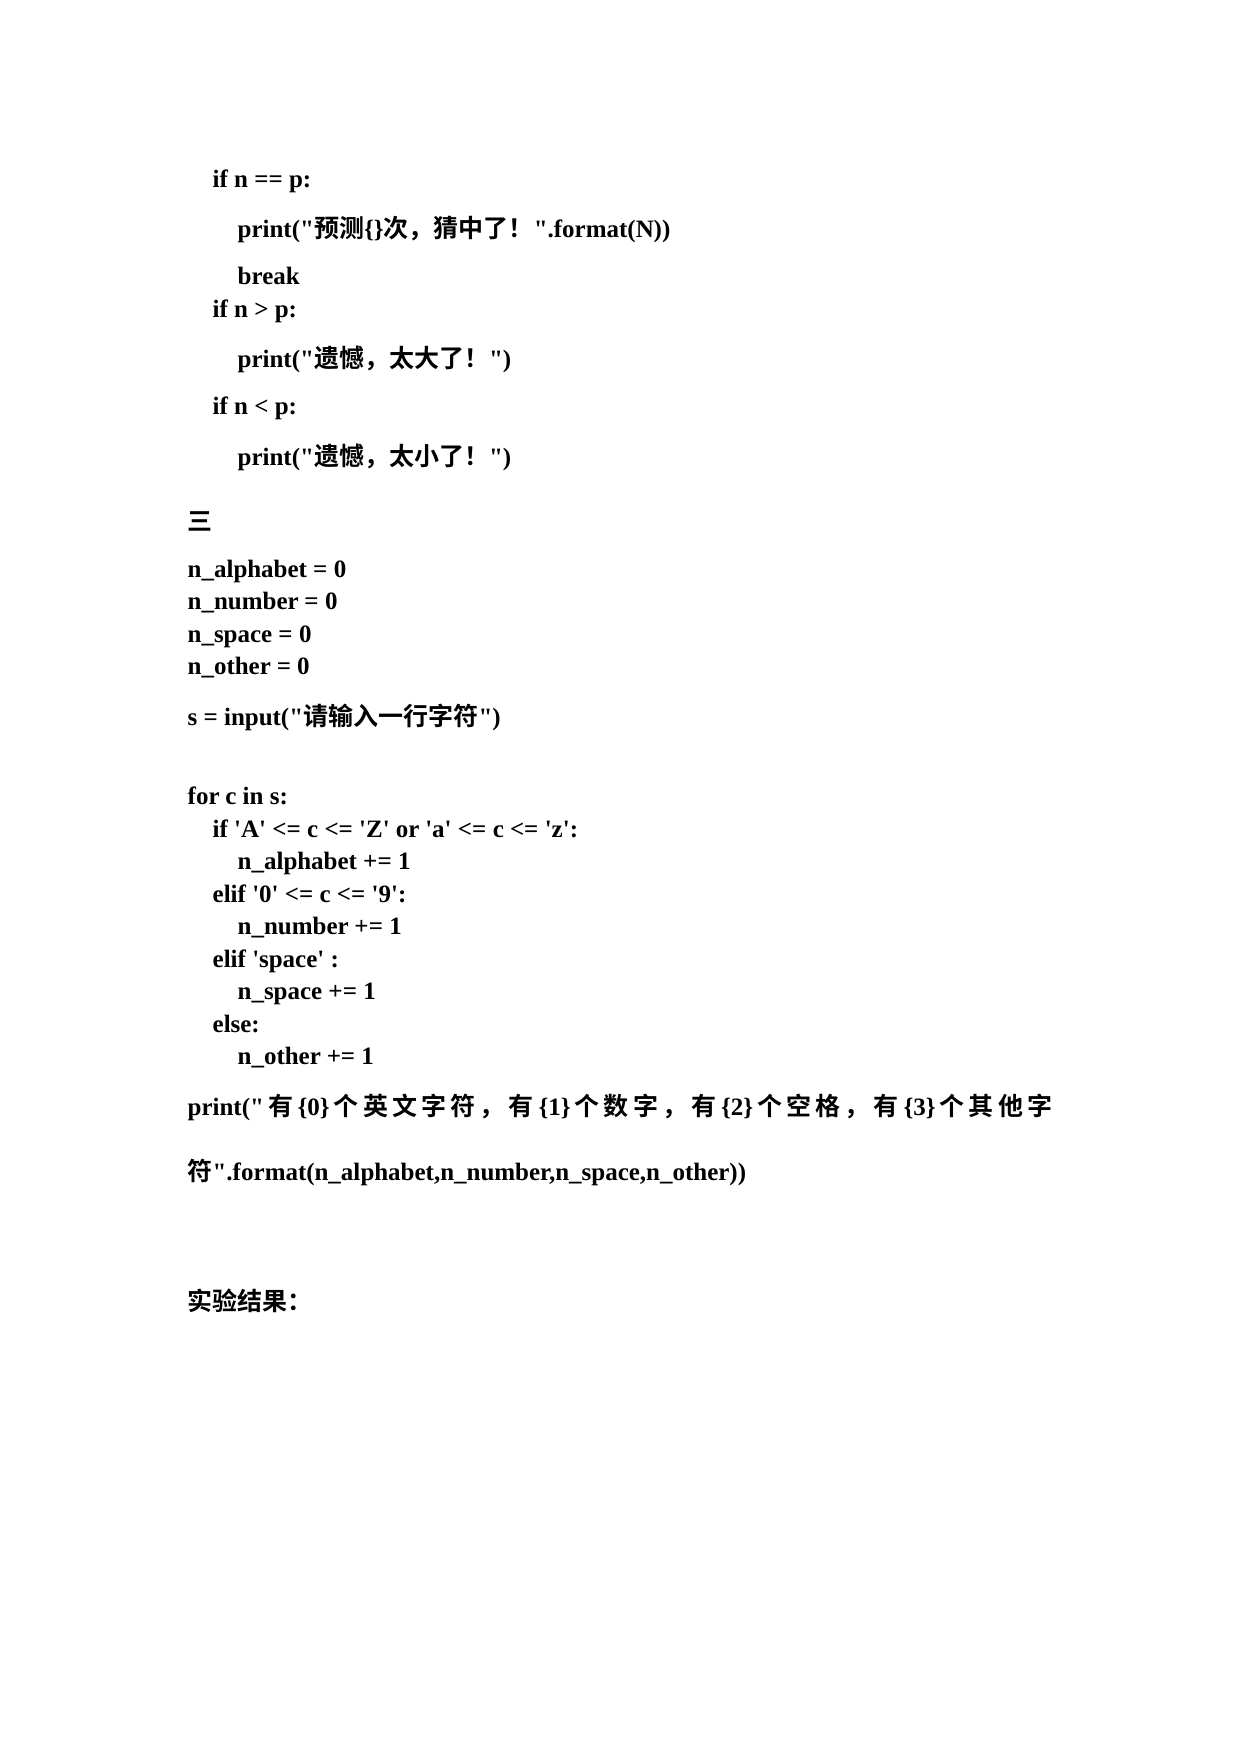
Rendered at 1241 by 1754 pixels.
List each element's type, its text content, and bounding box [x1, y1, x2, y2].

text n_other = 0 [187, 649, 1053, 682]
text if 'A' <= c <= 'Z' or 'a' <= c <= 'z': [187, 812, 1053, 844]
text if n == p: [187, 162, 1053, 194]
text break [187, 259, 1053, 292]
text n_space += 1 [187, 974, 1053, 1007]
text n_number += 1 [187, 909, 1053, 942]
text if n < p: [187, 389, 1053, 422]
text print("预测{}次，猜中了！".format(N)) [187, 194, 1053, 259]
text print("遗憾，太小了！") [187, 422, 1053, 487]
text 实验结果： [187, 1267, 1053, 1332]
text n_alphabet = 0 [187, 552, 1053, 584]
text n_number = 0 [187, 584, 1053, 617]
text if n > p: [187, 292, 1053, 324]
text n_other += 1 [187, 1039, 1053, 1072]
text else: [187, 1007, 1053, 1039]
text for c in s: [187, 779, 1053, 812]
text n_alphabet += 1 [187, 844, 1053, 877]
text print("遗憾，太大了！") [187, 324, 1053, 389]
text elif 'space' : [187, 942, 1053, 974]
text print("有{0}个英文字符，有{1}个数字，有{2}个空格，有{3}个其他字符".format(n_alphabet,n_number,n_space,n_other)) [187, 1072, 1053, 1202]
text n_space = 0 [187, 617, 1053, 649]
text elif '0' <= c <= '9': [187, 877, 1053, 909]
text s = input("请输入一行字符") [187, 682, 1053, 747]
text 三 [187, 487, 1053, 552]
